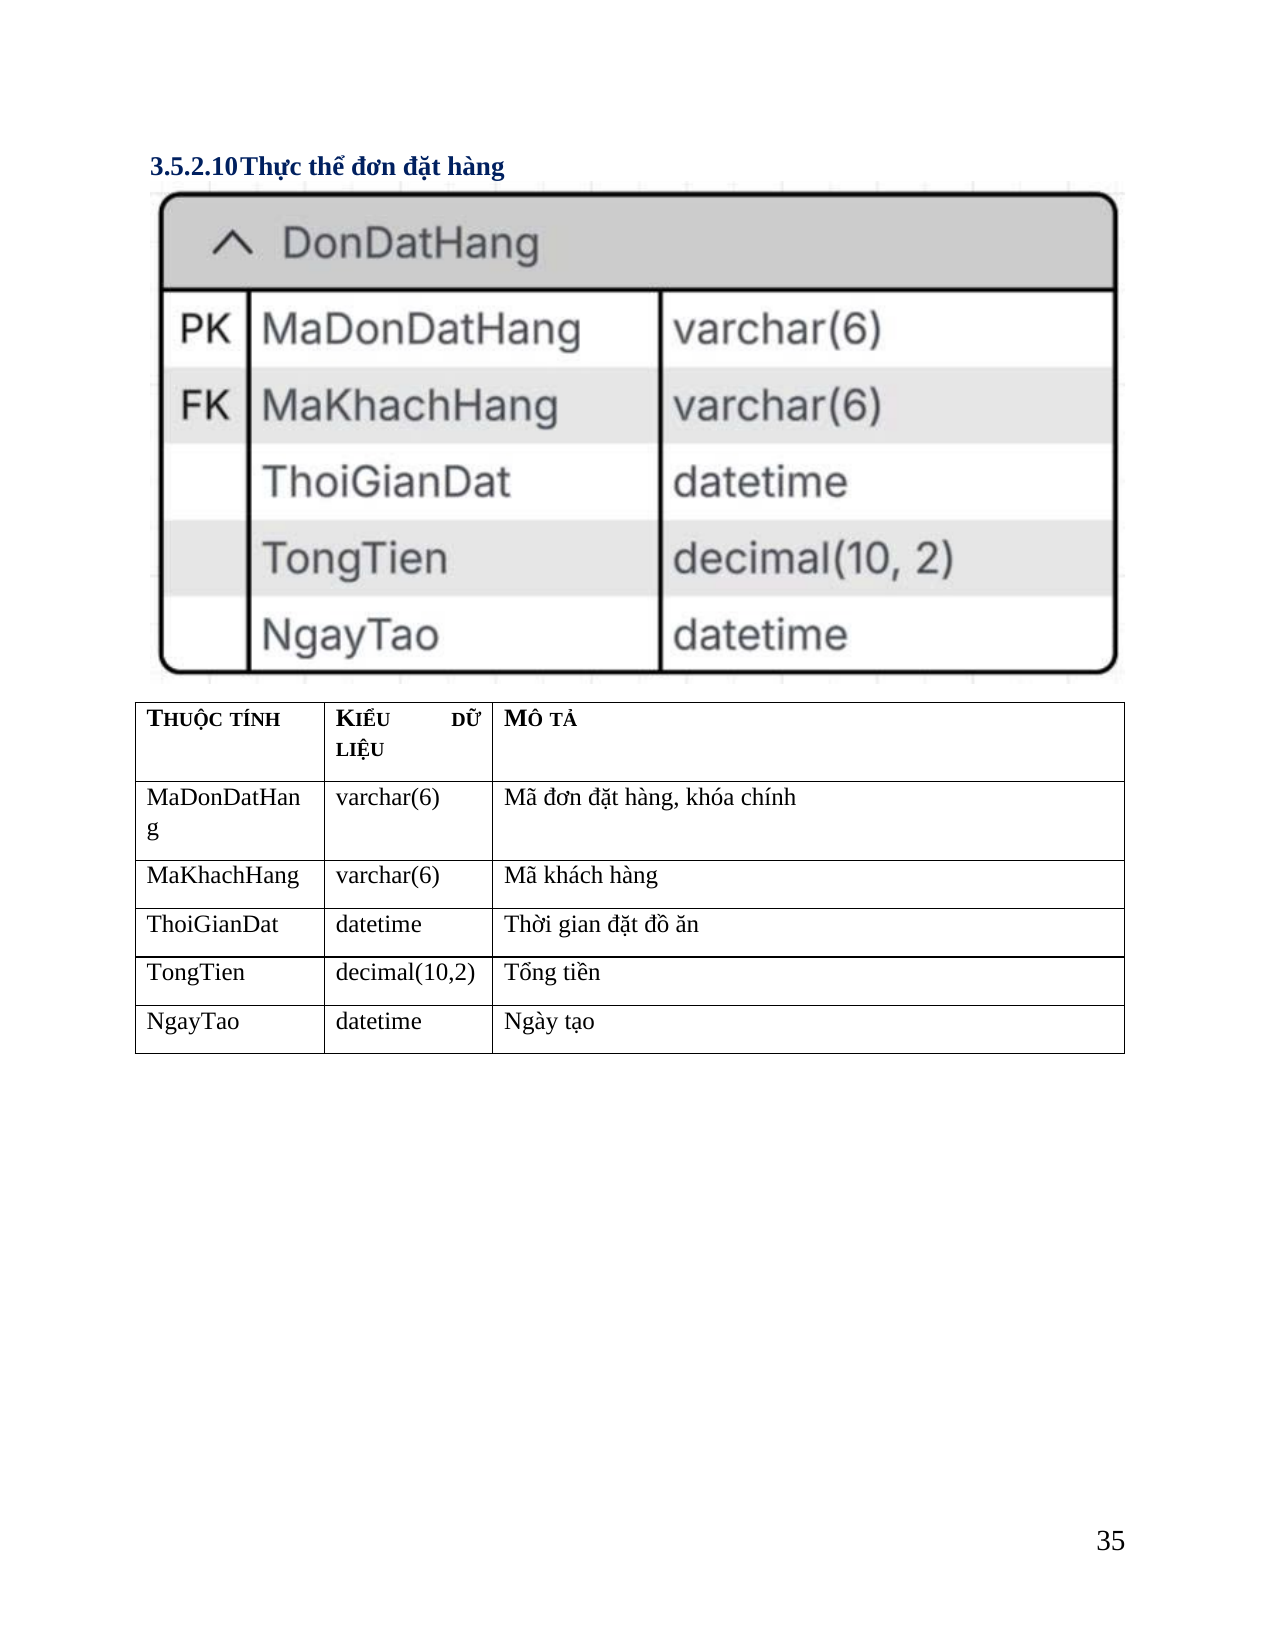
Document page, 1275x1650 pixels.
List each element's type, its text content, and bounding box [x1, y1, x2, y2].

table_cell MaKhachHang [136, 861, 324, 908]
table_cell MaDonDatHang [136, 782, 324, 859]
table_cell NgayTao [136, 1006, 324, 1053]
table_header Thuộc tính [136, 703, 324, 781]
table_cell varchar(6) [325, 782, 492, 859]
table_cell datetime [325, 1006, 492, 1053]
table_cell Ngày tạo [493, 1006, 1124, 1053]
table_cell datetime [325, 909, 492, 956]
table_cell ThoiGianDat [136, 909, 324, 956]
table_cell Tổng tiền [493, 958, 1124, 1005]
table_header Mô tả [493, 703, 1124, 781]
subtitle Thực thể đơn đặt hàng [150, 150, 1125, 181]
table_cell Mã khách hàng [493, 861, 1124, 908]
table_header Kiểu dữ liệu [325, 703, 492, 781]
table_cell Mã đơn đặt hàng, khóa chính [493, 782, 1124, 859]
table_cell decimal(10,2) [325, 958, 492, 1005]
picture [150, 181, 1125, 684]
table_cell TongTien [136, 958, 324, 1005]
table_cell varchar(6) [325, 861, 492, 908]
table_cell Thời gian đặt đồ ăn [493, 909, 1124, 956]
